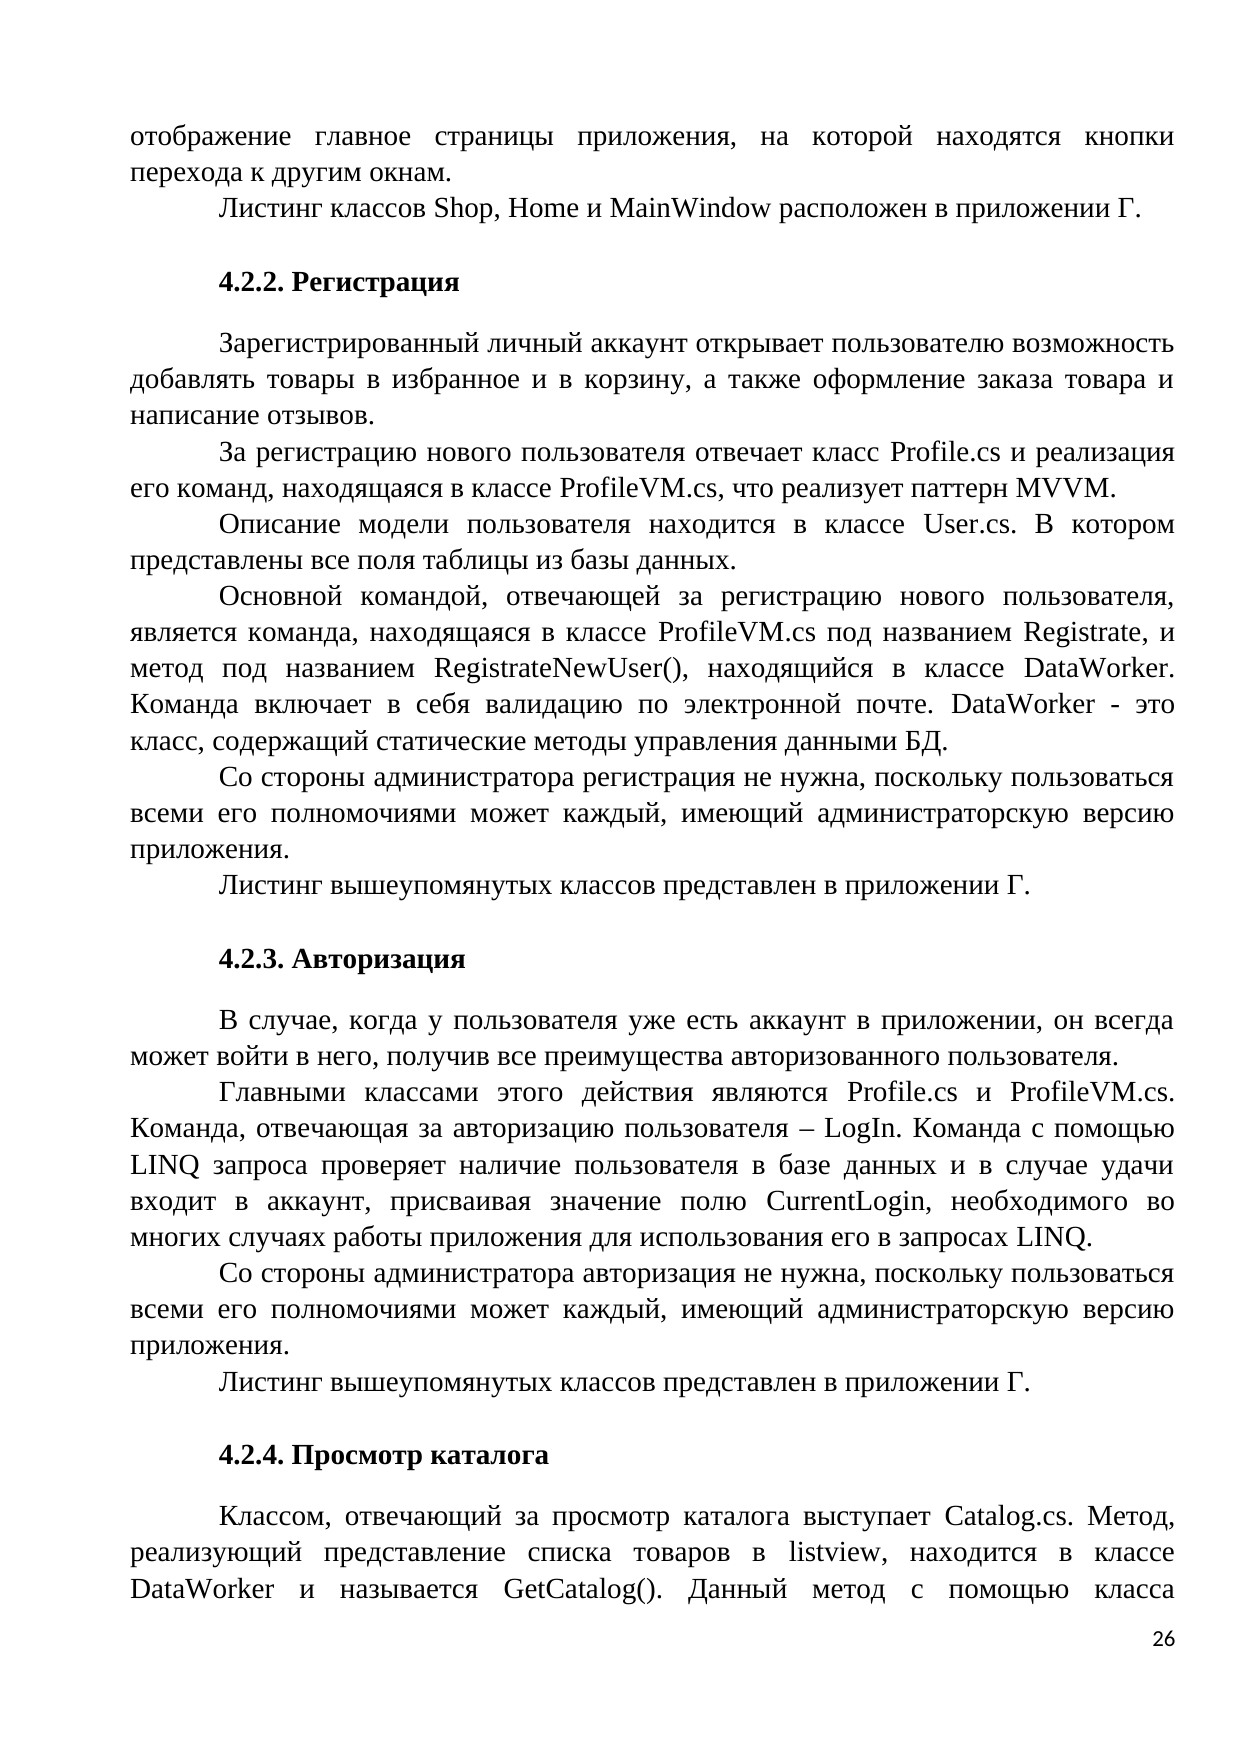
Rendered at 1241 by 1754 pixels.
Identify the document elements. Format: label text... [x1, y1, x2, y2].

text Листинг классов Shop, Home и MainWindow расположен в приложении Г. [130, 190, 1175, 224]
subtitle 4.2.4. Просмотр каталога [130, 1437, 1175, 1471]
subtitle 4.2.3. Авторизация [130, 941, 1175, 974]
text Основной командой, отвечающей за регистрацию нового пользователя, является команда, находящаяся в классе ProfileVM.cs под названием Registrate, и метод под названием RegistrateNewUser(), находящийся в классе DataWorker. Команда включает в себя валидацию по электронной почте. DataWorker - это класс, содержащий статические методы управления данными БД. [130, 578, 1175, 756]
text Описание модели пользователя находится в классе User.cs. В котором представлены все поля таблицы из базы данных. [130, 506, 1175, 576]
text Листинг вышеупомянутых классов представлен в приложении Г. [130, 1364, 1175, 1397]
text За регистрацию нового пользователя отвечает класс Profile.cs и реализация его команд, находящаяся в классе ProfileVM.cs, что реализует паттерн MVVM. [130, 434, 1175, 503]
text Зарегистрированный личный аккаунт открывает пользователю возможность добавлять товары в избранное и в корзину, а также оформление заказа товара и написание отзывов. [130, 325, 1175, 431]
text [130, 1498, 1175, 1604]
text Со стороны администратора авторизация не нужна, поскольку пользоваться всеми его полномочиями может каждый, имеющий администраторскую версию приложения. [130, 1255, 1175, 1361]
subtitle 4.2.2. Регистрация [130, 264, 1175, 298]
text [130, 118, 1175, 188]
text Главными классами этого действия являются Profile.cs и ProfileVM.cs. Команда, отвечающая за авторизацию пользователя – LogIn. Команда с помощью LINQ запроса проверяет наличие пользователя в базе данных и в случае удачи входит в аккаунт, присваивая значение полю CurrentLogin, необходимого во многих случаях работы приложения для использования его в запросах LINQ. [130, 1074, 1175, 1253]
text Со стороны администратора регистрация не нужна, поскольку пользоваться всеми его полномочиями может каждый, имеющий администраторскую версию приложения. [130, 759, 1175, 865]
text В случае, когда у пользователя уже есть аккаунт в приложении, он всегда может войти в него, получив все преимущества авторизованного пользователя. [130, 1002, 1175, 1072]
text Листинг вышеупомянутых классов представлен в приложении Г. [130, 867, 1175, 901]
